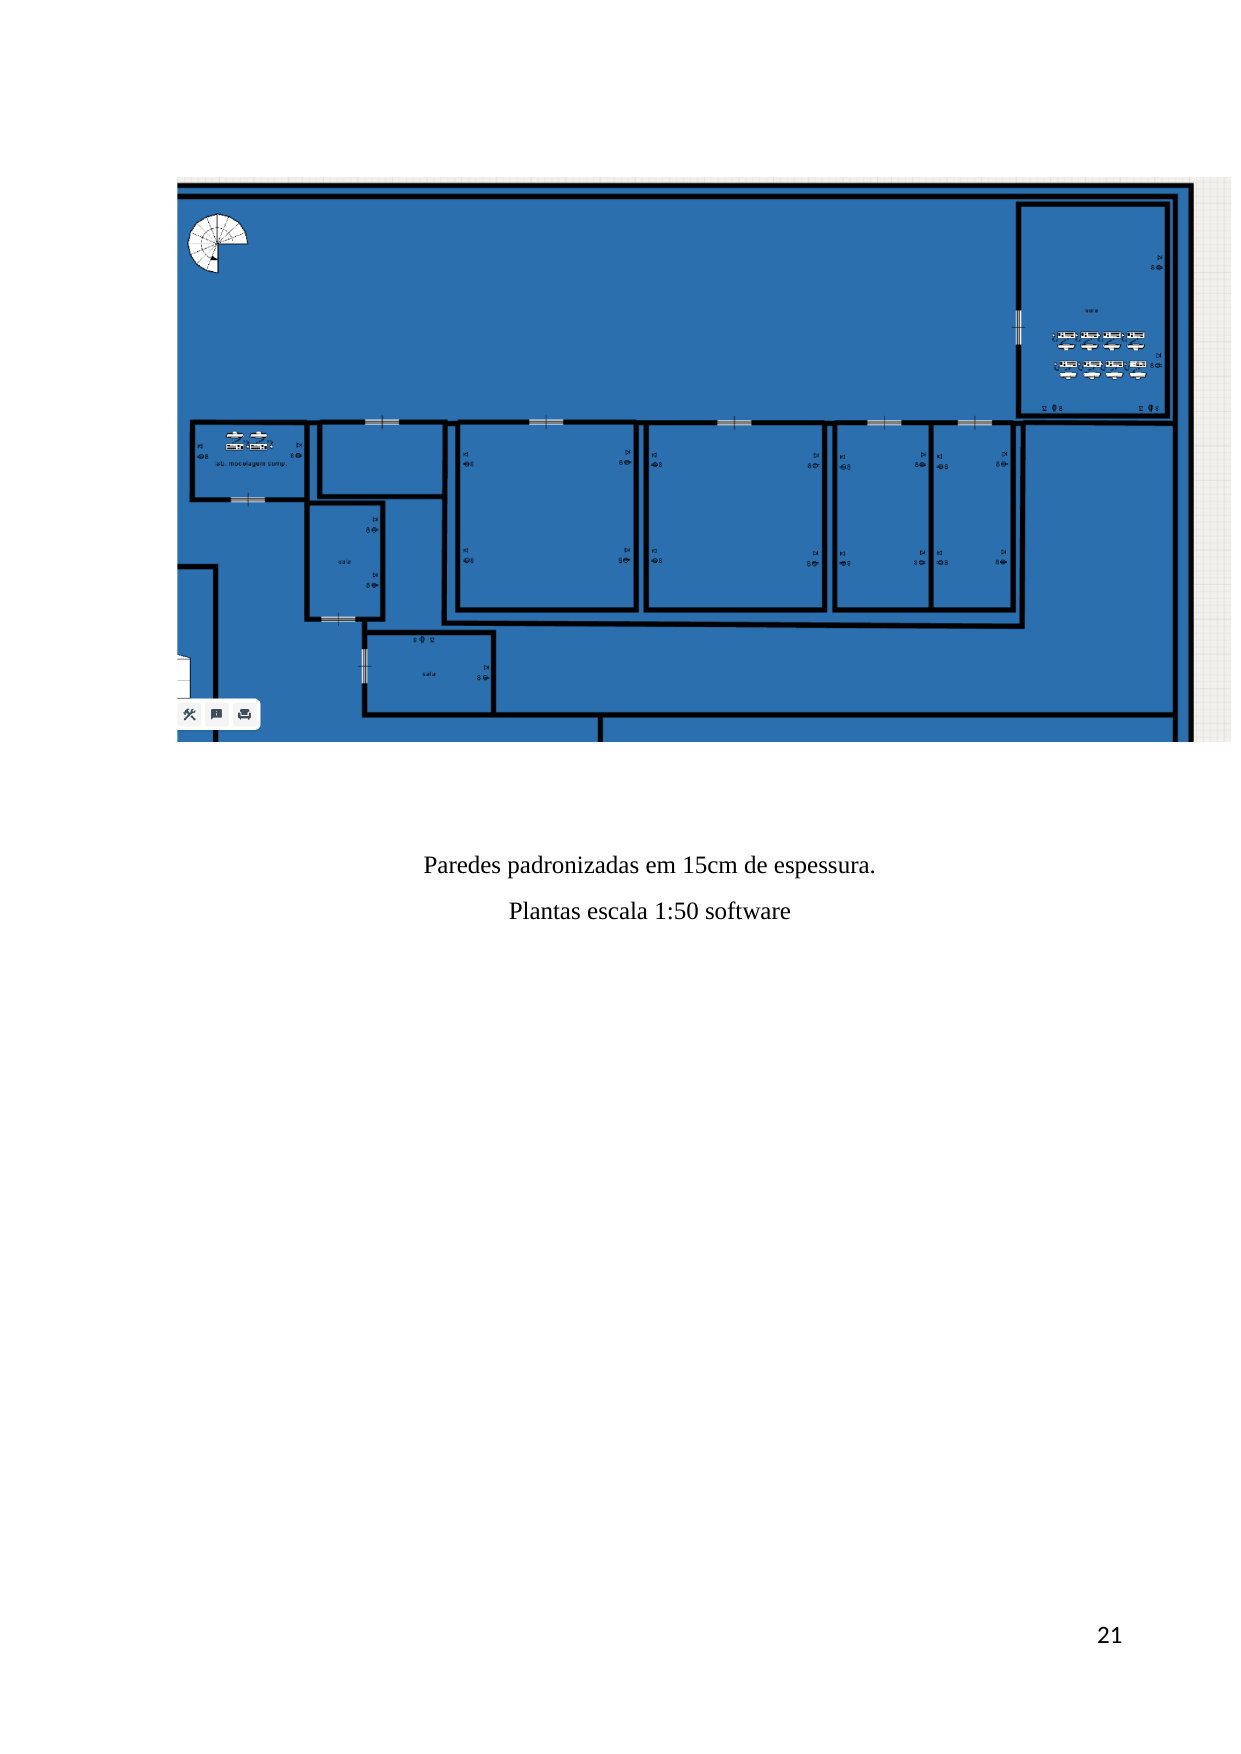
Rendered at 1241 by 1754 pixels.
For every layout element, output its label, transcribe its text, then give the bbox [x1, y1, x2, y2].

text Plantas escala 1:50 software [177, 896, 1122, 925]
picture [177, 177, 1232, 742]
text Paredes padronizadas em 15cm de espessura. [177, 851, 1122, 879]
